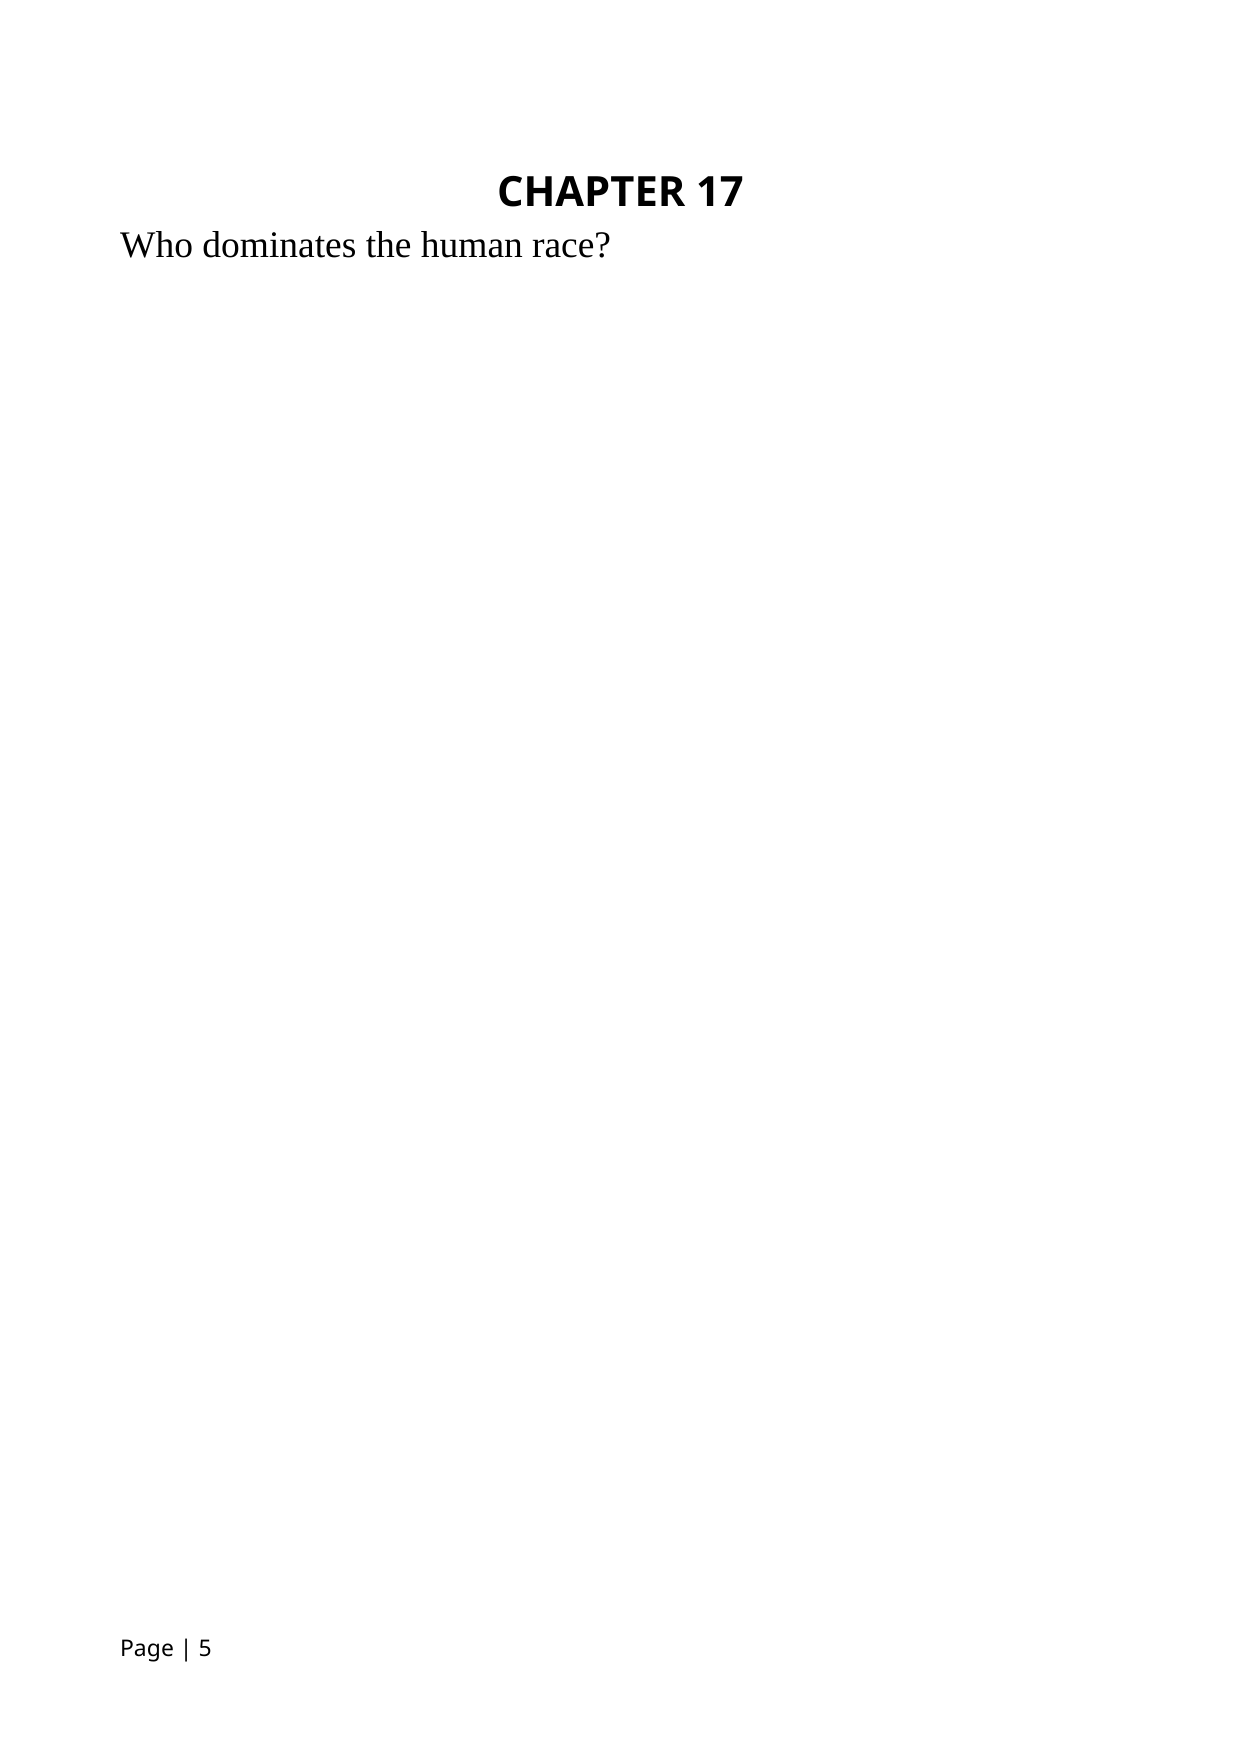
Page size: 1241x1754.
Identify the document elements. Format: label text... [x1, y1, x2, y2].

text CHAPTER 17 [120, 161, 1120, 218]
text Who dominates the human race? [120, 223, 1120, 266]
